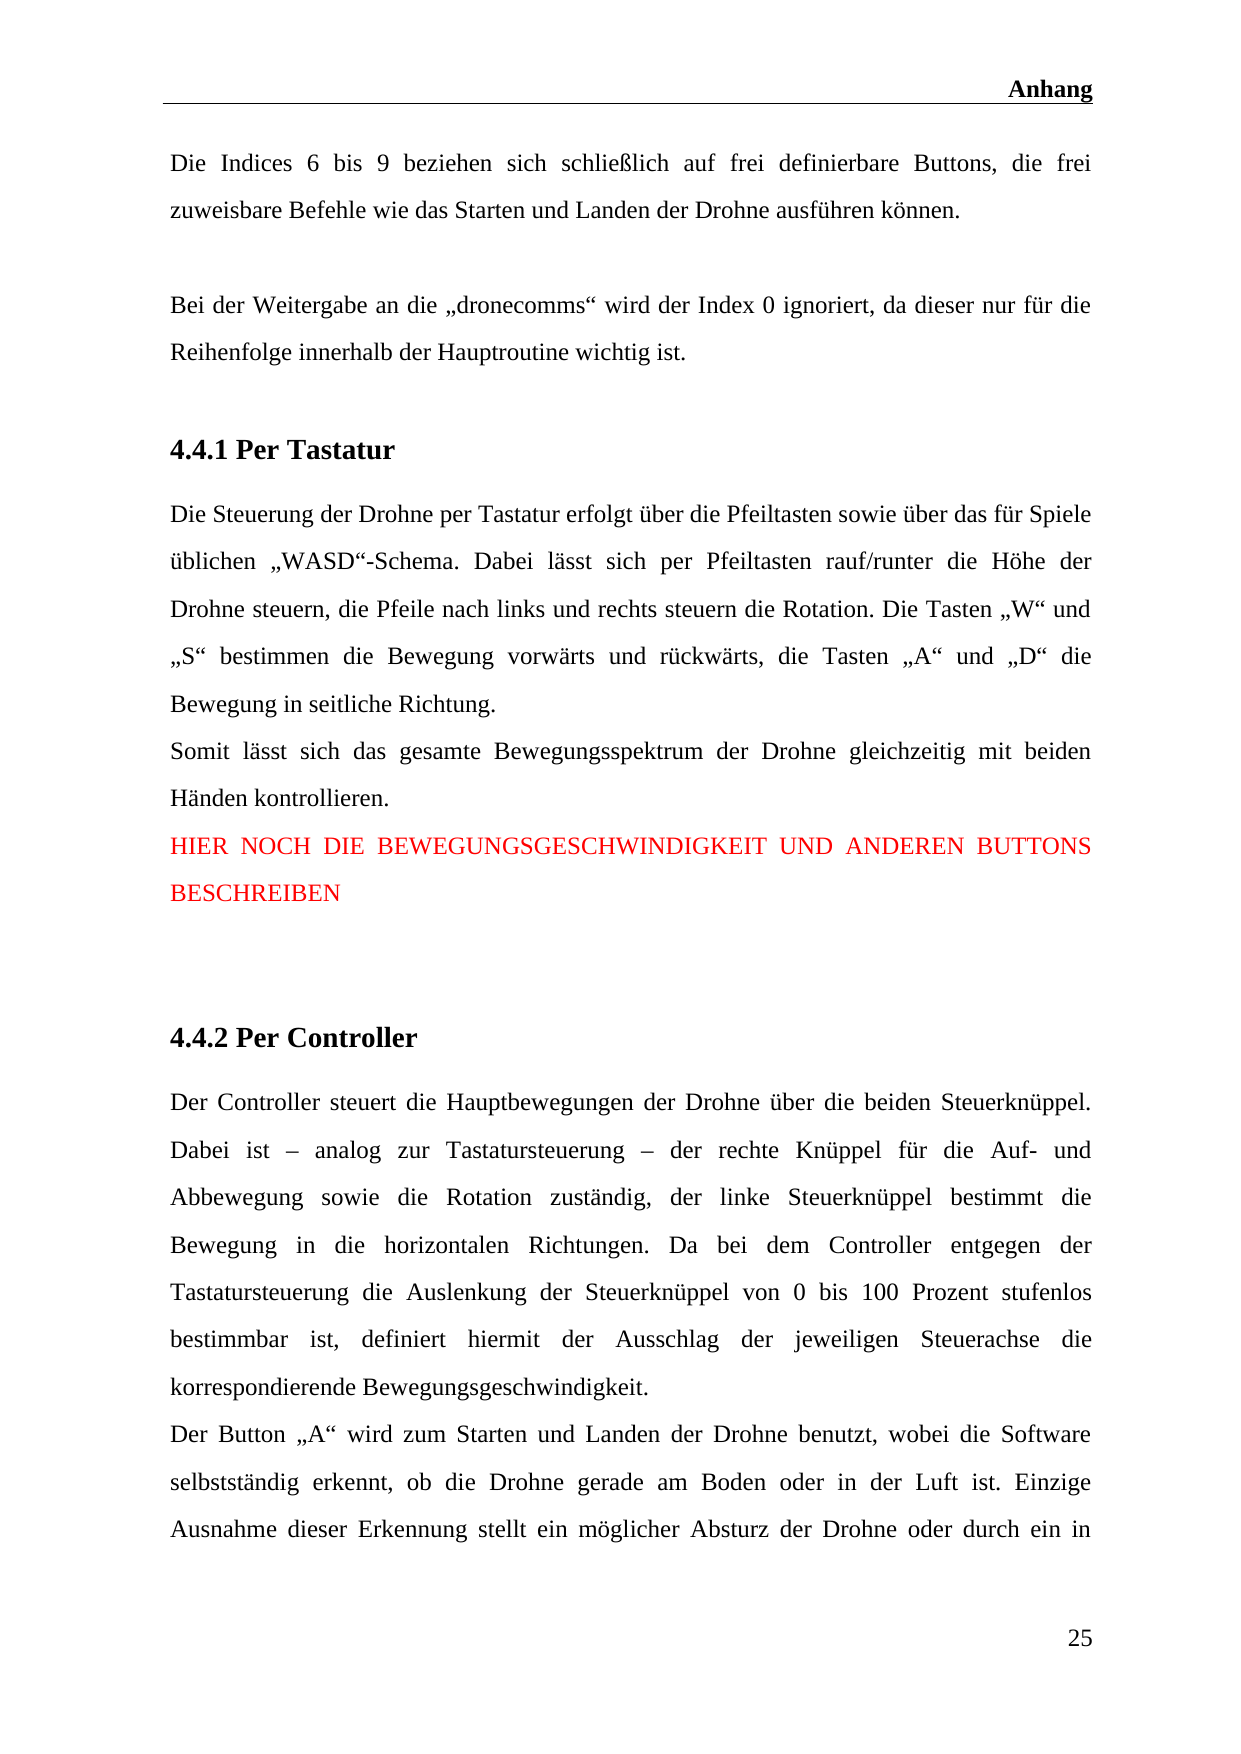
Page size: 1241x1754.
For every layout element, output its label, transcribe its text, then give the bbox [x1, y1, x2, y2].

subtitle 4.4.2 Per Controller [170, 1020, 1093, 1054]
text Bei der Weitergabe an die „dronecomms“ wird der Index 0 ignoriert, da dieser nur für die Reihenfolge innerhalb der Hauptroutine wichtig ist. [170, 290, 1093, 366]
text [170, 1419, 1093, 1543]
text Die Steuerung der Drohne per Tastatur erfolgt über die Pfeiltasten sowie über das für Spiele üblichen „WASD“-Schema. Dabei lässt sich per Pfeiltasten rauf/runter die Höhe der Drohne steuern, die Pfeile nach links und rechts steuern die Rotation. Die Tasten „W“ und „S“ bestimmen die Bewegung vorwärts und rückwärts, die Tasten „A“ und „D“ die Bewegung in seitliche Richtung. [170, 499, 1093, 717]
text Somit lässt sich das gesamte Bewegungsspektrum der Drohne gleichzeitig mit beiden Händen kontrollieren. [170, 736, 1093, 812]
text Der Controller steuert die Hauptbewegungen der Drohne über die beiden Steuerknüppel. Dabei ist – analog zur Tastatursteuerung – der rechte Knüppel für die Auf- und Abbewegung sowie die Rotation zuständig, der linke Steuerknüppel bestimmt die Bewegung in die horizontalen Richtungen. Da bei dem Controller entgegen der Tastatursteuerung die Auslenkung der Steuerknüppel von 0 bis 100 Prozent stufenlos bestimmbar ist, definiert hiermit der Ausschlag der jeweiligen Steuerachse die korrespondierende Bewegungsgeschwindigkeit. [170, 1087, 1093, 1401]
text HIER NOCH DIE BEWEGUNGSGESCHWINDIGKEIT UND ANDEREN BUTTONS BESCHREIBEN [170, 831, 1093, 907]
text Die Indices 6 bis 9 beziehen sich schließlich auf frei definierbare Buttons, die frei zuweisbare Befehle wie das Starten und Landen der Drohne ausführen können. [170, 148, 1093, 224]
subtitle 4.4.1 Per Tastatur [170, 432, 1093, 466]
